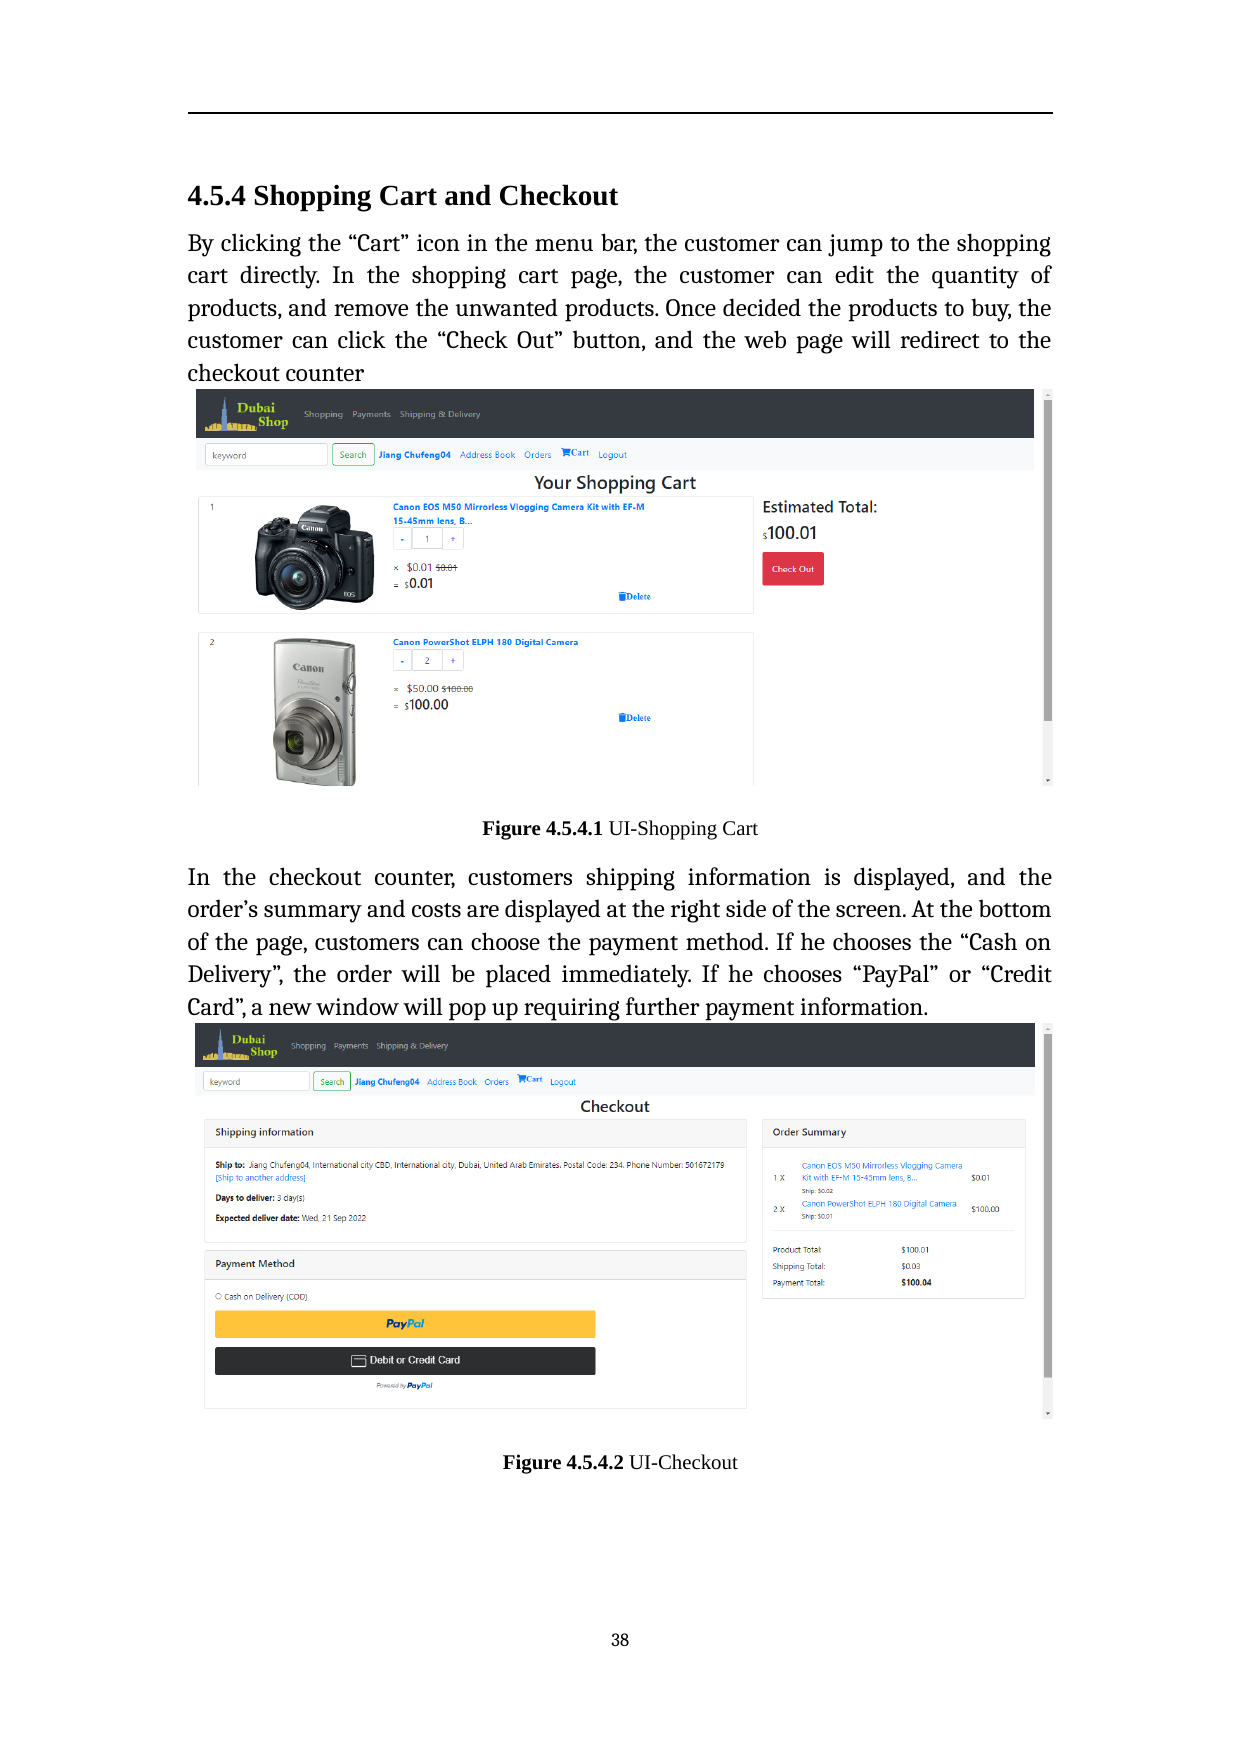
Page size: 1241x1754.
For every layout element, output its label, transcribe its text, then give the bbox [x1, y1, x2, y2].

text Figure 4.5.4.2 UI-Checkout [187, 1446, 1053, 1478]
subtitle 4.5.4 Shopping Cart and Checkout [187, 162, 1053, 227]
text By clicking the “Cart” icon in the menu bar, the customer can jump to the shopping cart directly. In the shopping cart page, the customer can edit the quantity of products, and remove the unwanted products. Once decided the products to buy, the customer can click the “Check Out” button, and the web page will redirect to the checkout counter [187, 227, 1053, 389]
picture [187, 389, 1053, 786]
text In the checkout counter, customers shipping information is displayed, and the order’s summary and costs are displayed at the right side of the screen. At the bottom of the page, customers can choose the payment method. If he chooses the “Cash on Delivery”, the order will be placed immediately. If he chooses “PayPal” or “Credit Card”, a new window will pop up requiring further payment information. [187, 861, 1053, 1023]
picture [187, 1023, 1053, 1419]
text Figure 4.5.4.1 UI-Shopping Cart [187, 812, 1053, 844]
